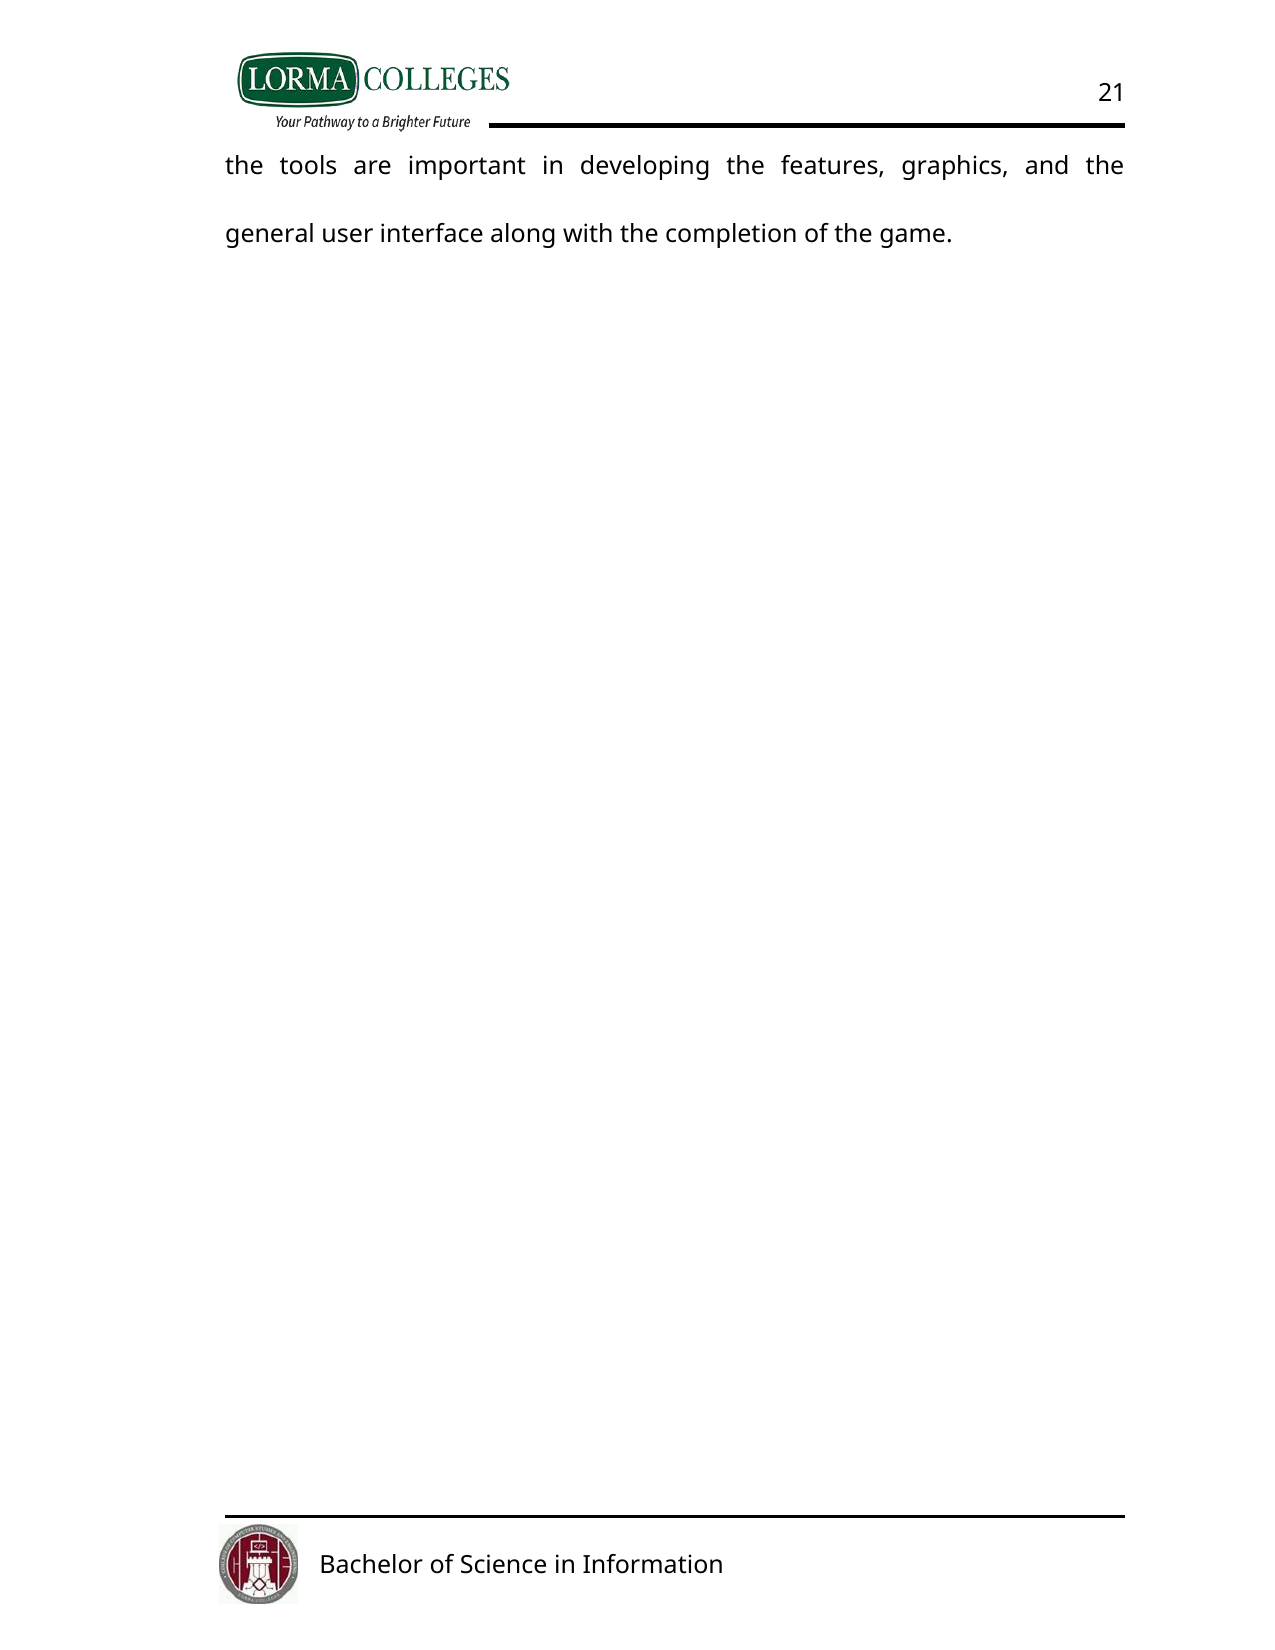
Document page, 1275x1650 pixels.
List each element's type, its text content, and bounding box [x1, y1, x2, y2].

picture [219, 1524, 298, 1604]
picture [225, 41, 521, 148]
